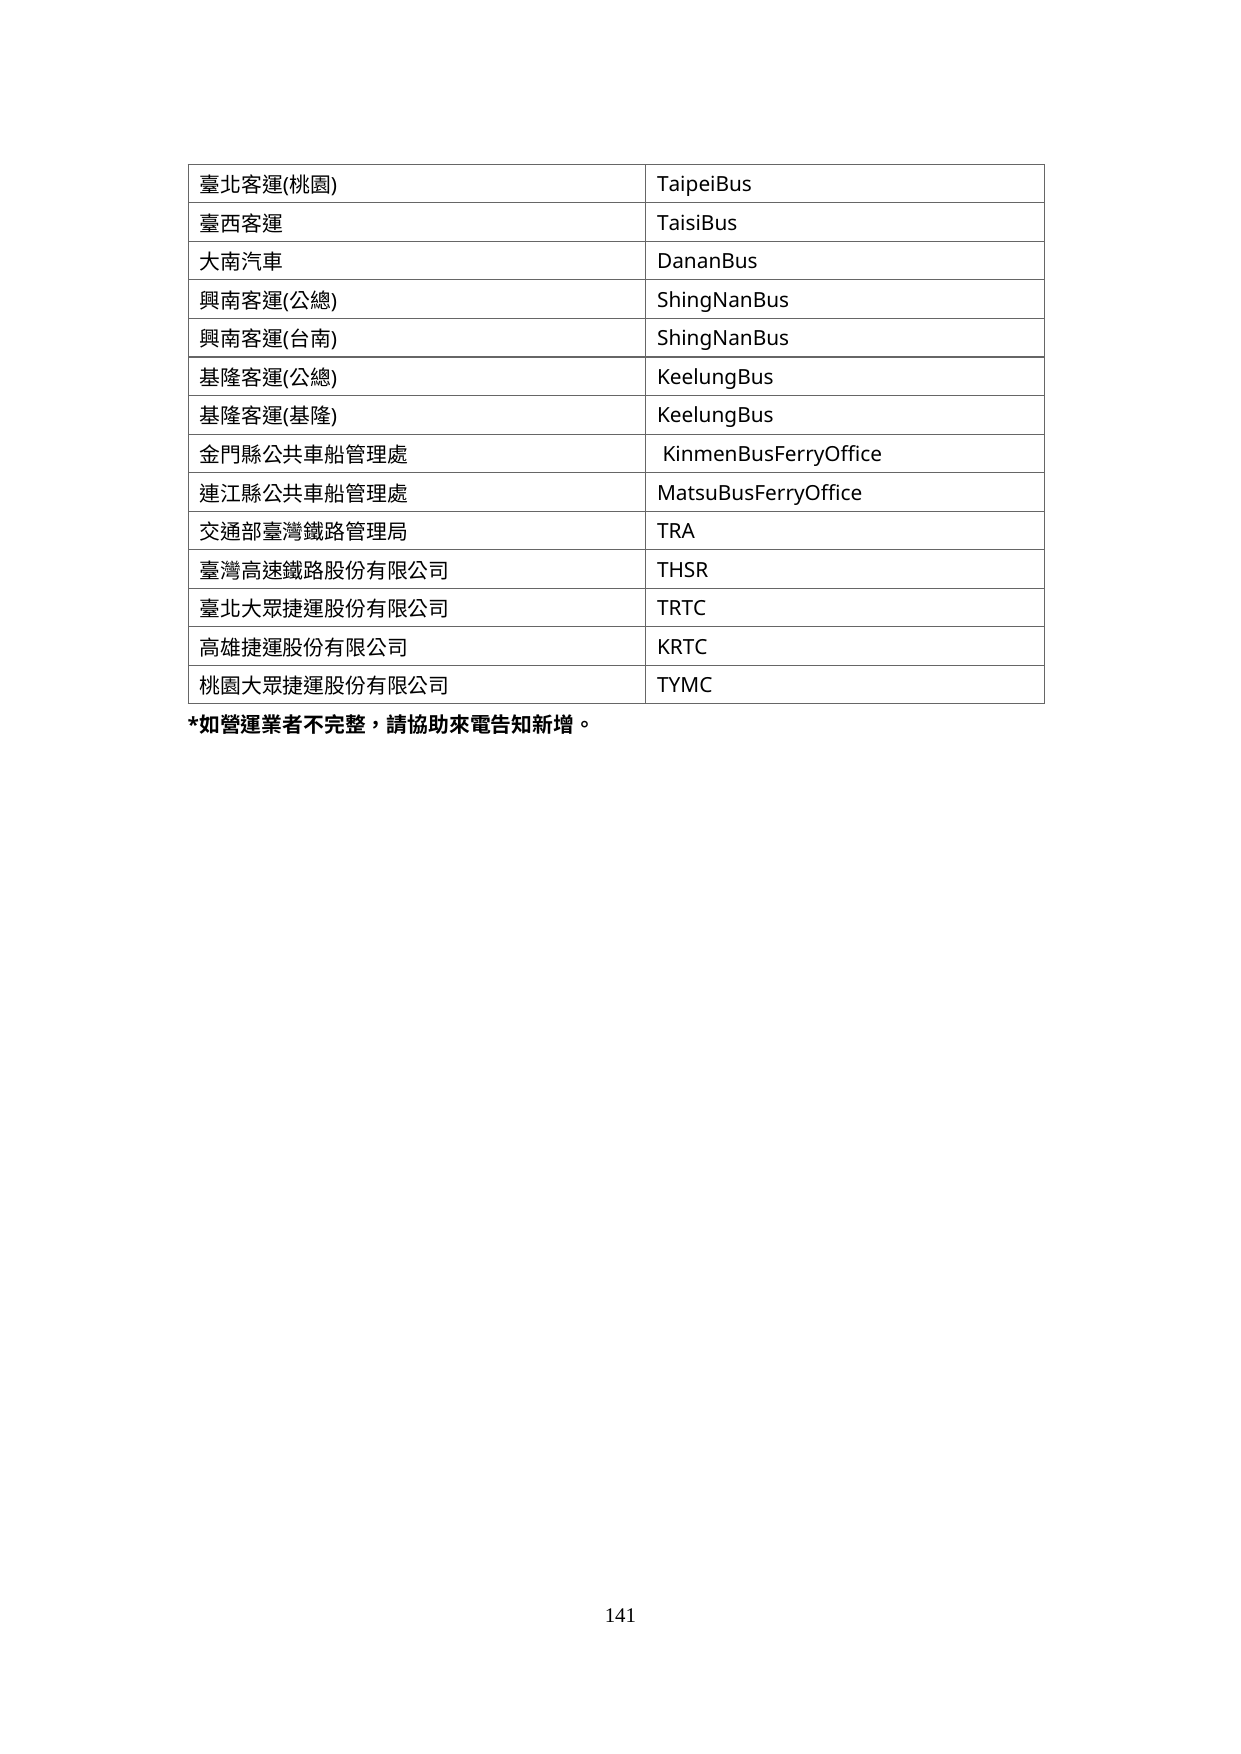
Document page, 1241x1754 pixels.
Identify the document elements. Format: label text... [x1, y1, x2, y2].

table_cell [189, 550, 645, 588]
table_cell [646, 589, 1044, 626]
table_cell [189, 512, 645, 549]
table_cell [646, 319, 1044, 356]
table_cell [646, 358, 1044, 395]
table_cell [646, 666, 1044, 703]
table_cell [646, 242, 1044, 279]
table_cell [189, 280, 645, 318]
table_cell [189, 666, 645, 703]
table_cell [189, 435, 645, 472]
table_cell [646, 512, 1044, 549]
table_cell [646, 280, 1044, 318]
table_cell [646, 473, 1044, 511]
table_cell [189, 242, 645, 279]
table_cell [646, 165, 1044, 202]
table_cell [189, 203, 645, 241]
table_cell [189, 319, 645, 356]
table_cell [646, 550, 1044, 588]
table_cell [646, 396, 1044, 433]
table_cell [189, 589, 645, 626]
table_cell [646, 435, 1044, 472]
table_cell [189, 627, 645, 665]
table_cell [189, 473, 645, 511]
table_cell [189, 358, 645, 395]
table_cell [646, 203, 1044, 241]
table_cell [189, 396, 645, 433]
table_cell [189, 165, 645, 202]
list *如營運業者不完整，請協助來電告知新增。 [187, 704, 1053, 742]
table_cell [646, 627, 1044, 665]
